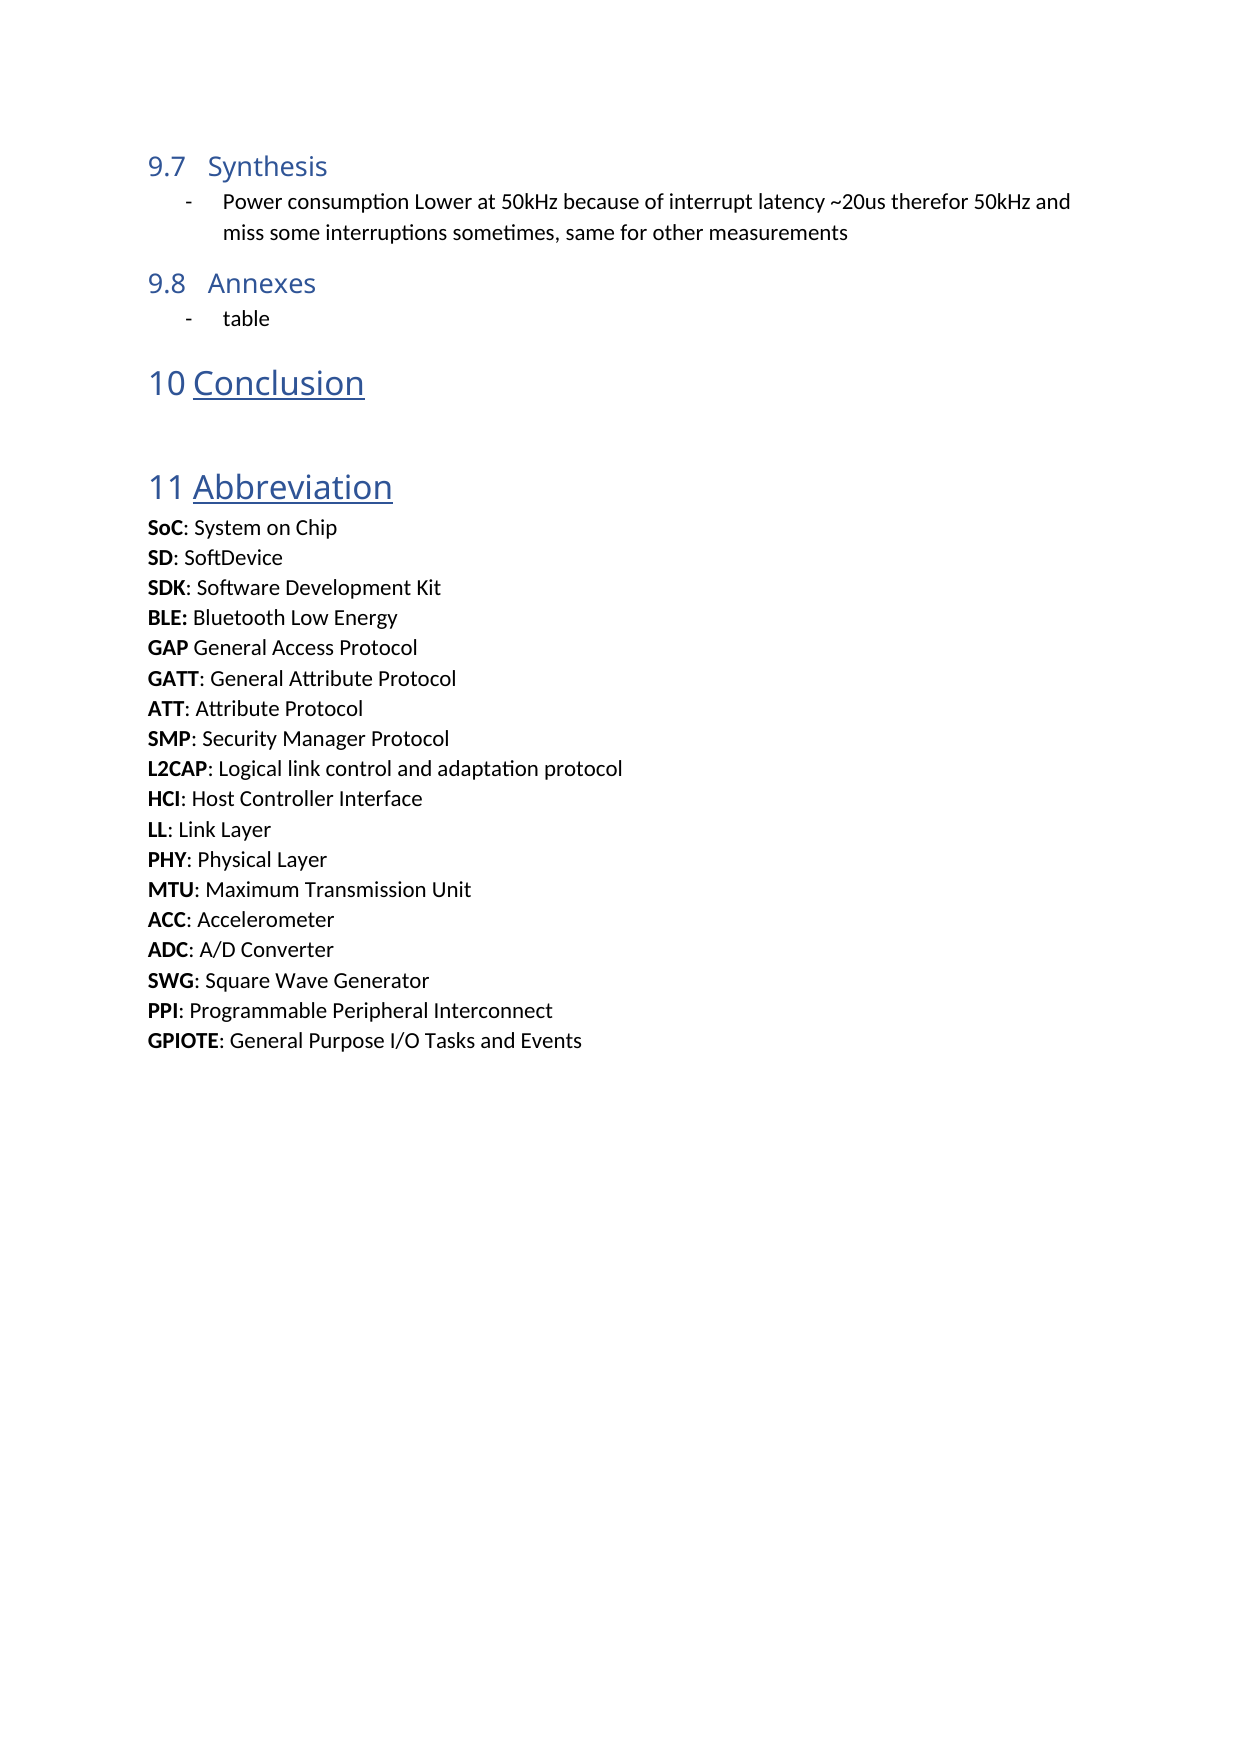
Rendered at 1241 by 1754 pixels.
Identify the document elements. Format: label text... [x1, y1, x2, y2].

text LL: Link Layer [148, 815, 1093, 843]
text HCI: Host Controller Interface [148, 784, 1093, 812]
text ADC: A/D Converter [148, 936, 1093, 963]
subtitle Conclusion [148, 359, 1093, 405]
text SD: SoftDevice [148, 543, 1093, 571]
text GATT: General Attribute Protocol [148, 664, 1093, 692]
text L2CAP: Logical link control and adaptation protocol [148, 754, 1093, 782]
text BLE: Bluetooth Low Energy [148, 603, 1093, 631]
text PPI: Programmable Peripheral Interconnect GPIOTE: General Purpose I/O Tasks and Events [148, 996, 1093, 1054]
subtitle Abbreviation [148, 464, 1093, 509]
text SWG: Square Wave Generator [148, 966, 1093, 994]
subtitle Annexes [148, 264, 1093, 301]
text ACC: Accelerometer [148, 905, 1093, 933]
text SoC: System on Chip [148, 513, 1093, 541]
text ATT: Attribute Protocol [148, 694, 1093, 722]
text MTU: Maximum Transmission Unit [148, 875, 1093, 903]
text PHY: Physical Layer [148, 845, 1093, 873]
text SMP: Security Manager Protocol [148, 724, 1093, 752]
text SDK: Software Development Kit [148, 573, 1093, 601]
list table [185, 304, 1093, 332]
subtitle Synthesis [148, 148, 1093, 184]
text GAP General Access Protocol [148, 633, 1093, 661]
list Power consumption Lower at 50kHz because of interrupt latency ~20us therefor 50kHz and miss some interruptions sometimes, same for other measurements [185, 187, 1093, 246]
